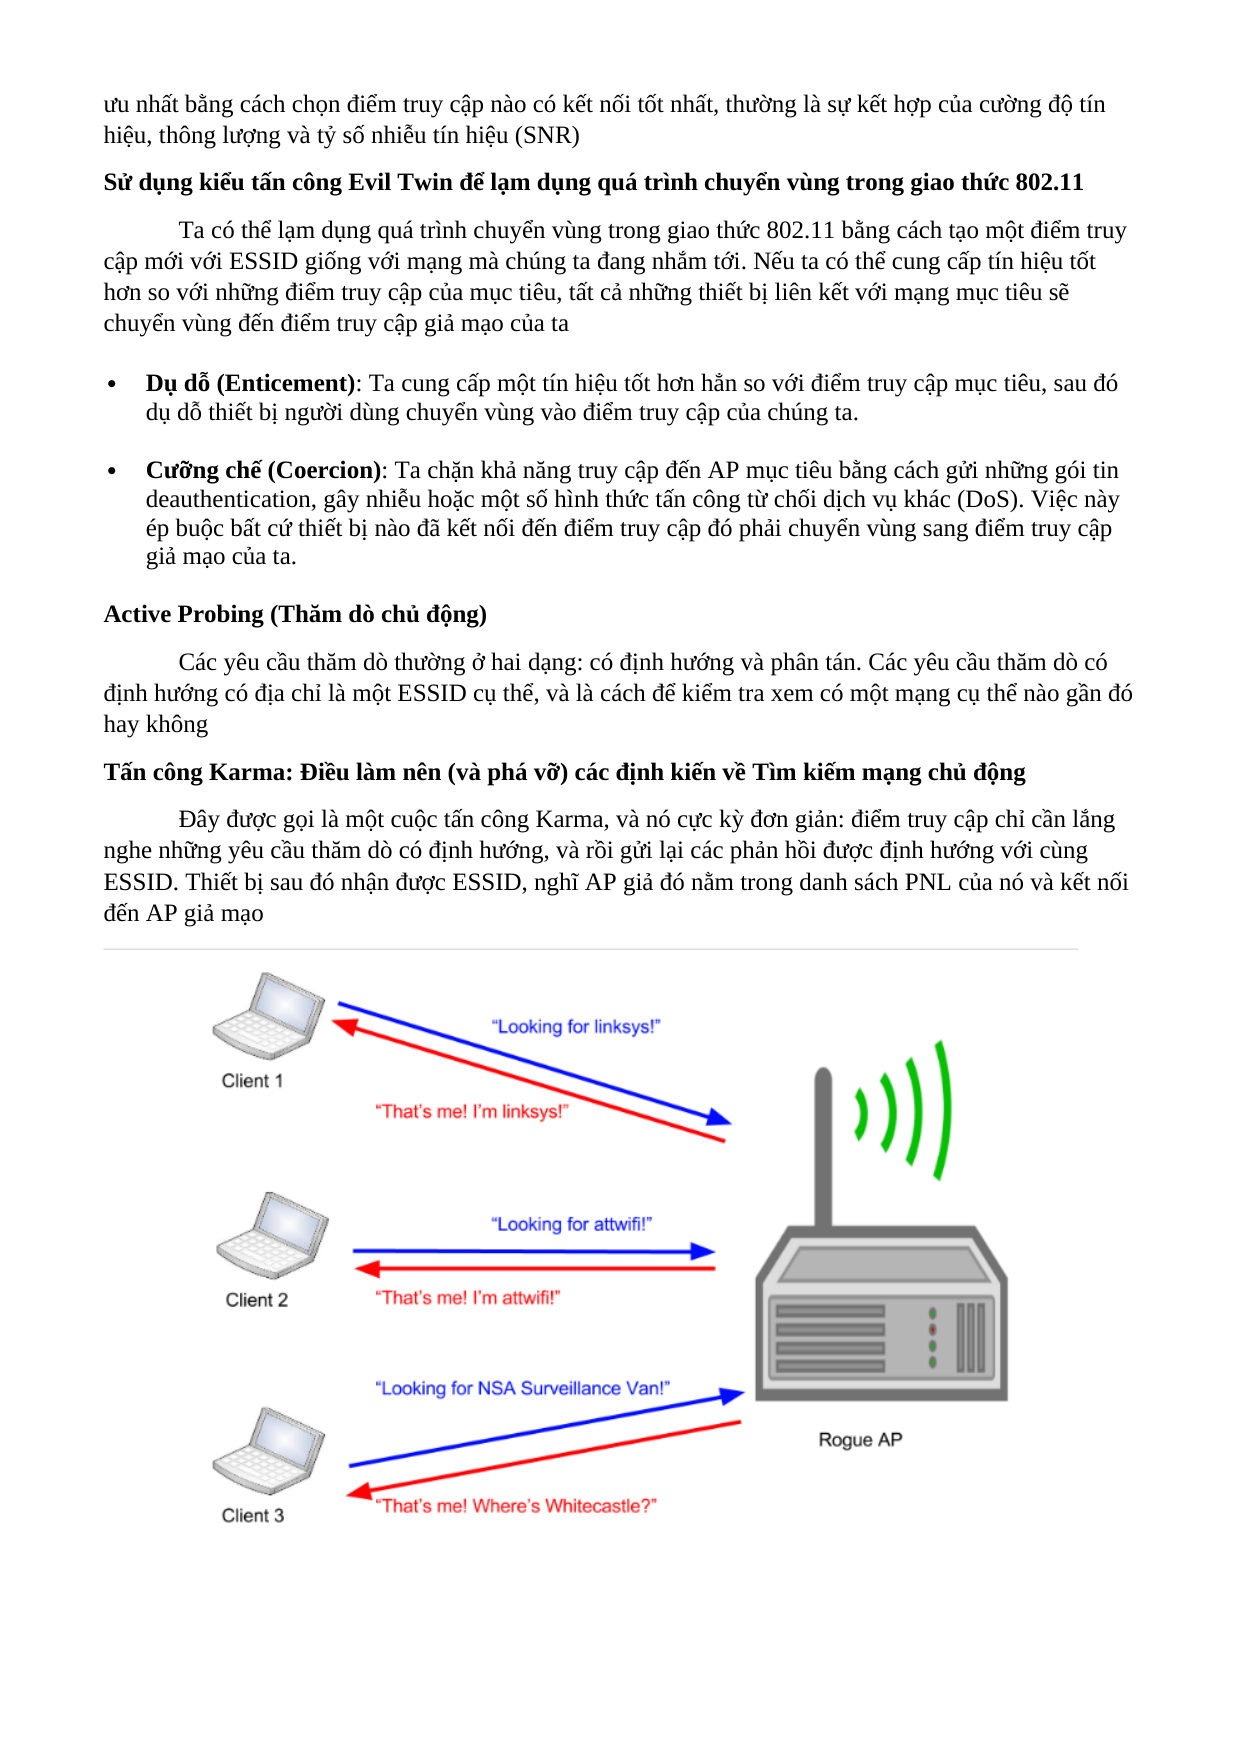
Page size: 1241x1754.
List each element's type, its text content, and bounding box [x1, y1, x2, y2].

text Sử dụng kiểu tấn công Evil Twin để lạm dụng quá trình chuyển vùng trong giao thức 802.11 [103, 167, 1137, 196]
picture [103, 945, 1079, 1604]
list Cưỡng chế (Coercion): Ta chặn khả năng truy cập đến AP mục tiêu bằng cách gửi những gói tin deauthentication, gây nhiễu hoặc một số hình thức tấn công từ chối dịch vụ khác (DoS). Việc này ép buộc bất cứ thiết bị nào đã kết nối đến điểm truy cập đó phải chuyển vùng sang điểm truy cập giả mạo của ta. [108, 455, 1137, 570]
text Các yêu cầu thăm dò thường ở hai dạng: có định hướng và phân tán. Các yêu cầu thăm dò có định hướng có địa chỉ là một ESSID cụ thể, và là cách để kiểm tra xem có một mạng cụ thể nào gần đó hay không [103, 647, 1137, 738]
text Tấn công Karma: Điều làm nên (và phá vỡ) các định kiến về Tìm kiếm mạng chủ động [103, 757, 1137, 786]
text Ta có thể lạm dụng quá trình chuyển vùng trong giao thức 802.11 bằng cách tạo một điểm truy cập mới với ESSID giống với mạng mà chúng ta đang nhắm tới. Nếu ta có thể cung cấp tín hiệu tốt hơn so với những điểm truy cập của mục tiêu, tất cả những thiết bị liên kết với mạng mục tiêu sẽ chuyển vùng đến điểm truy cập giả mạo của ta [103, 215, 1137, 337]
text Active Probing (Thăm dò chủ động) [103, 599, 1137, 628]
text Đây được gọi là một cuộc tấn công Karma, và nó cực kỳ đơn giản: điểm truy cập chỉ cần lắng nghe những yêu cầu thăm dò có định hướng, và rồi gửi lại các phản hồi được định hướng với cùng ESSID. Thiết bị sau đó nhận được ESSID, nghĩ AP giả đó nằm trong danh sách PNL của nó và kết nối đến AP giả mạo [103, 804, 1137, 926]
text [103, 89, 1137, 148]
list Dụ dỗ (Enticement): Ta cung cấp một tín hiệu tốt hơn hẳn so với điểm truy cập mục tiêu, sau đó dụ dỗ thiết bị người dùng chuyển vùng vào điểm truy cập của chúng ta. [108, 368, 1137, 426]
